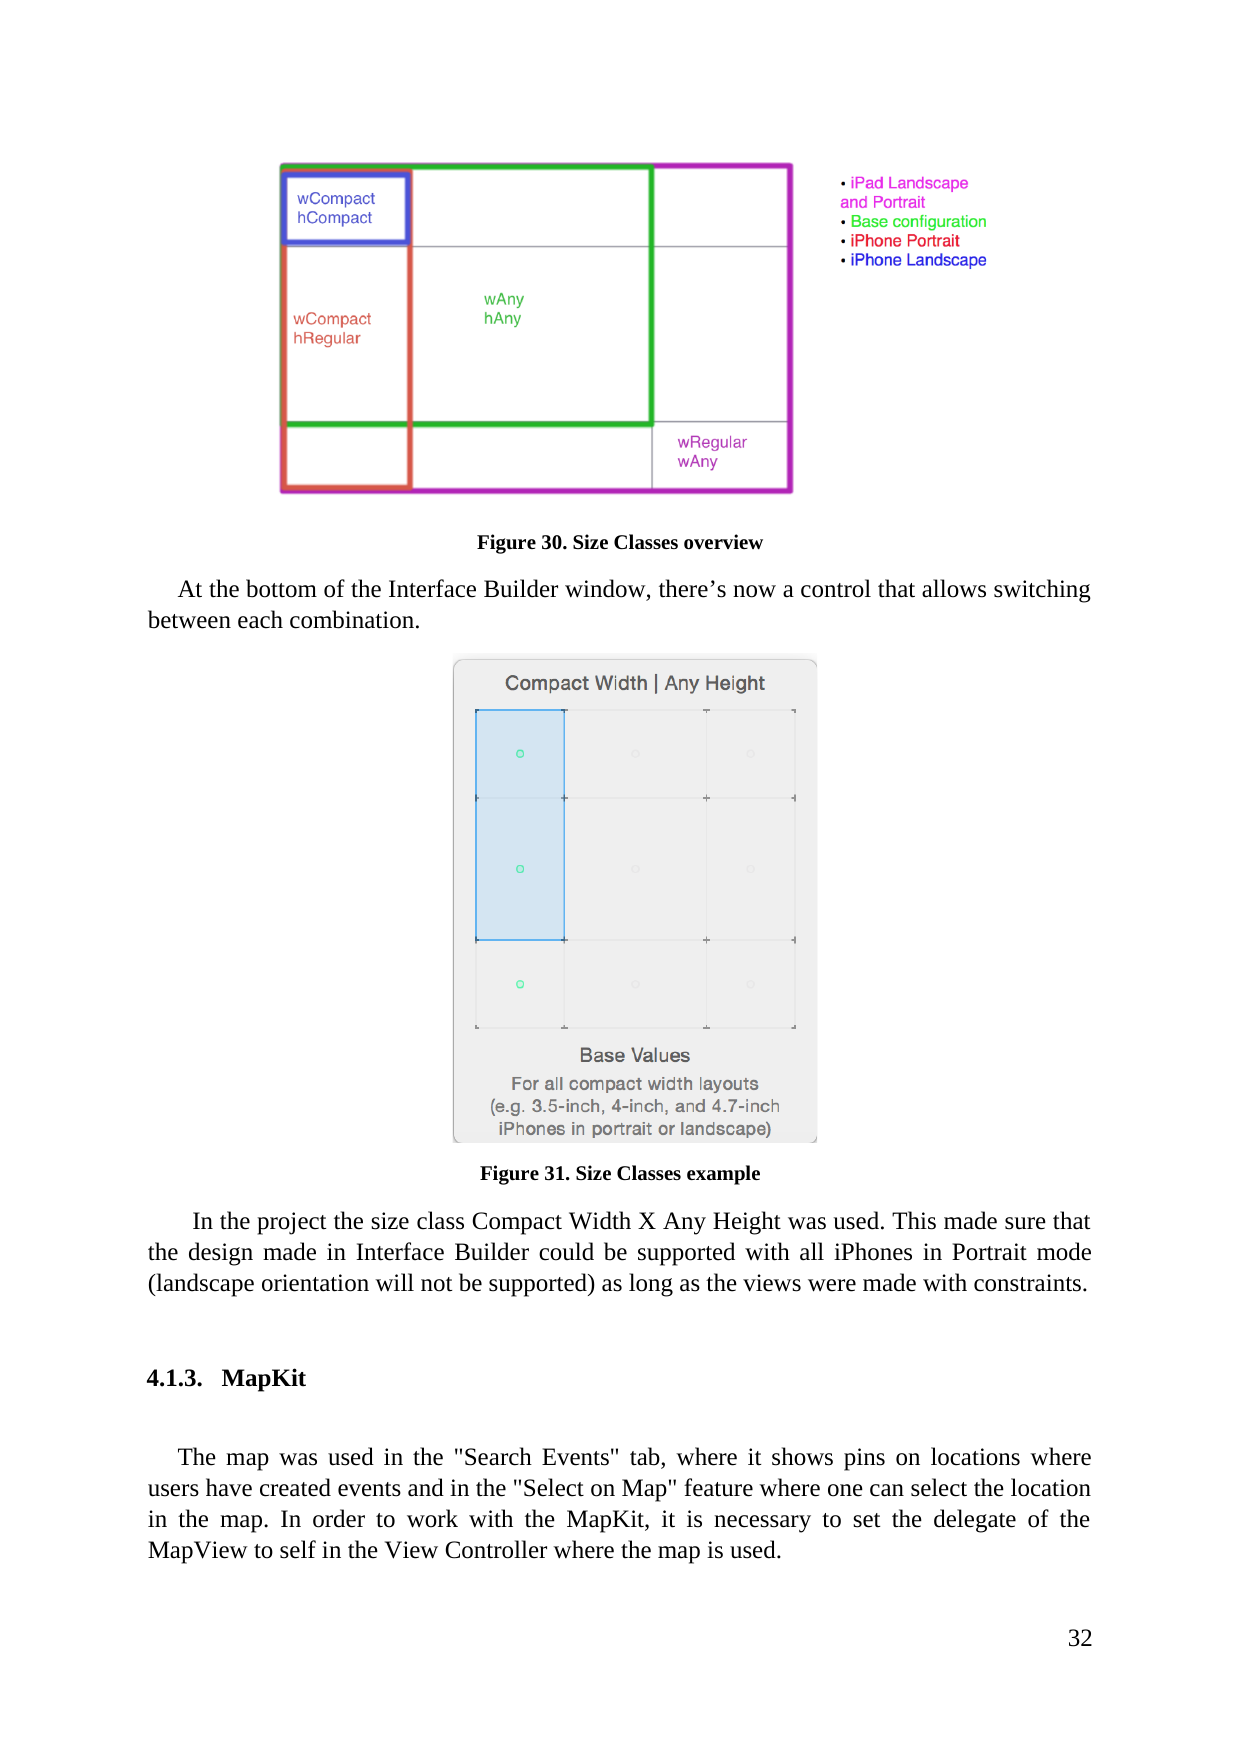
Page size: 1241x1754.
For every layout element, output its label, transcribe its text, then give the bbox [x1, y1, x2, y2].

text Figure 30. Size Classes overview [148, 529, 1093, 554]
text At the bottom of the Interface Builder window, there’s now a control that allows switching between each combination. [148, 574, 1093, 634]
text In the project the size class Compact Width X Any Height was used. This made sure that the design made in Interface Builder could be supported with all iPhones in Portrait mode (landscape orientation will not be supported) as long as the views were made with constraints. [148, 1206, 1093, 1297]
text MapKit [146, 1363, 1093, 1392]
picture [266, 147, 1003, 511]
text The map was used in the "Search Events" tab, where it shows pins on locations where users have created events and in the "Select on Map" feature where one can select the location in the map. In order to work with the MapKit, it is necessary to set the delegate of the MapView to self in the View Controller where the map is used. [148, 1442, 1093, 1564]
picture [452, 653, 818, 1143]
text Figure 31. Size Classes example [148, 1161, 1093, 1185]
